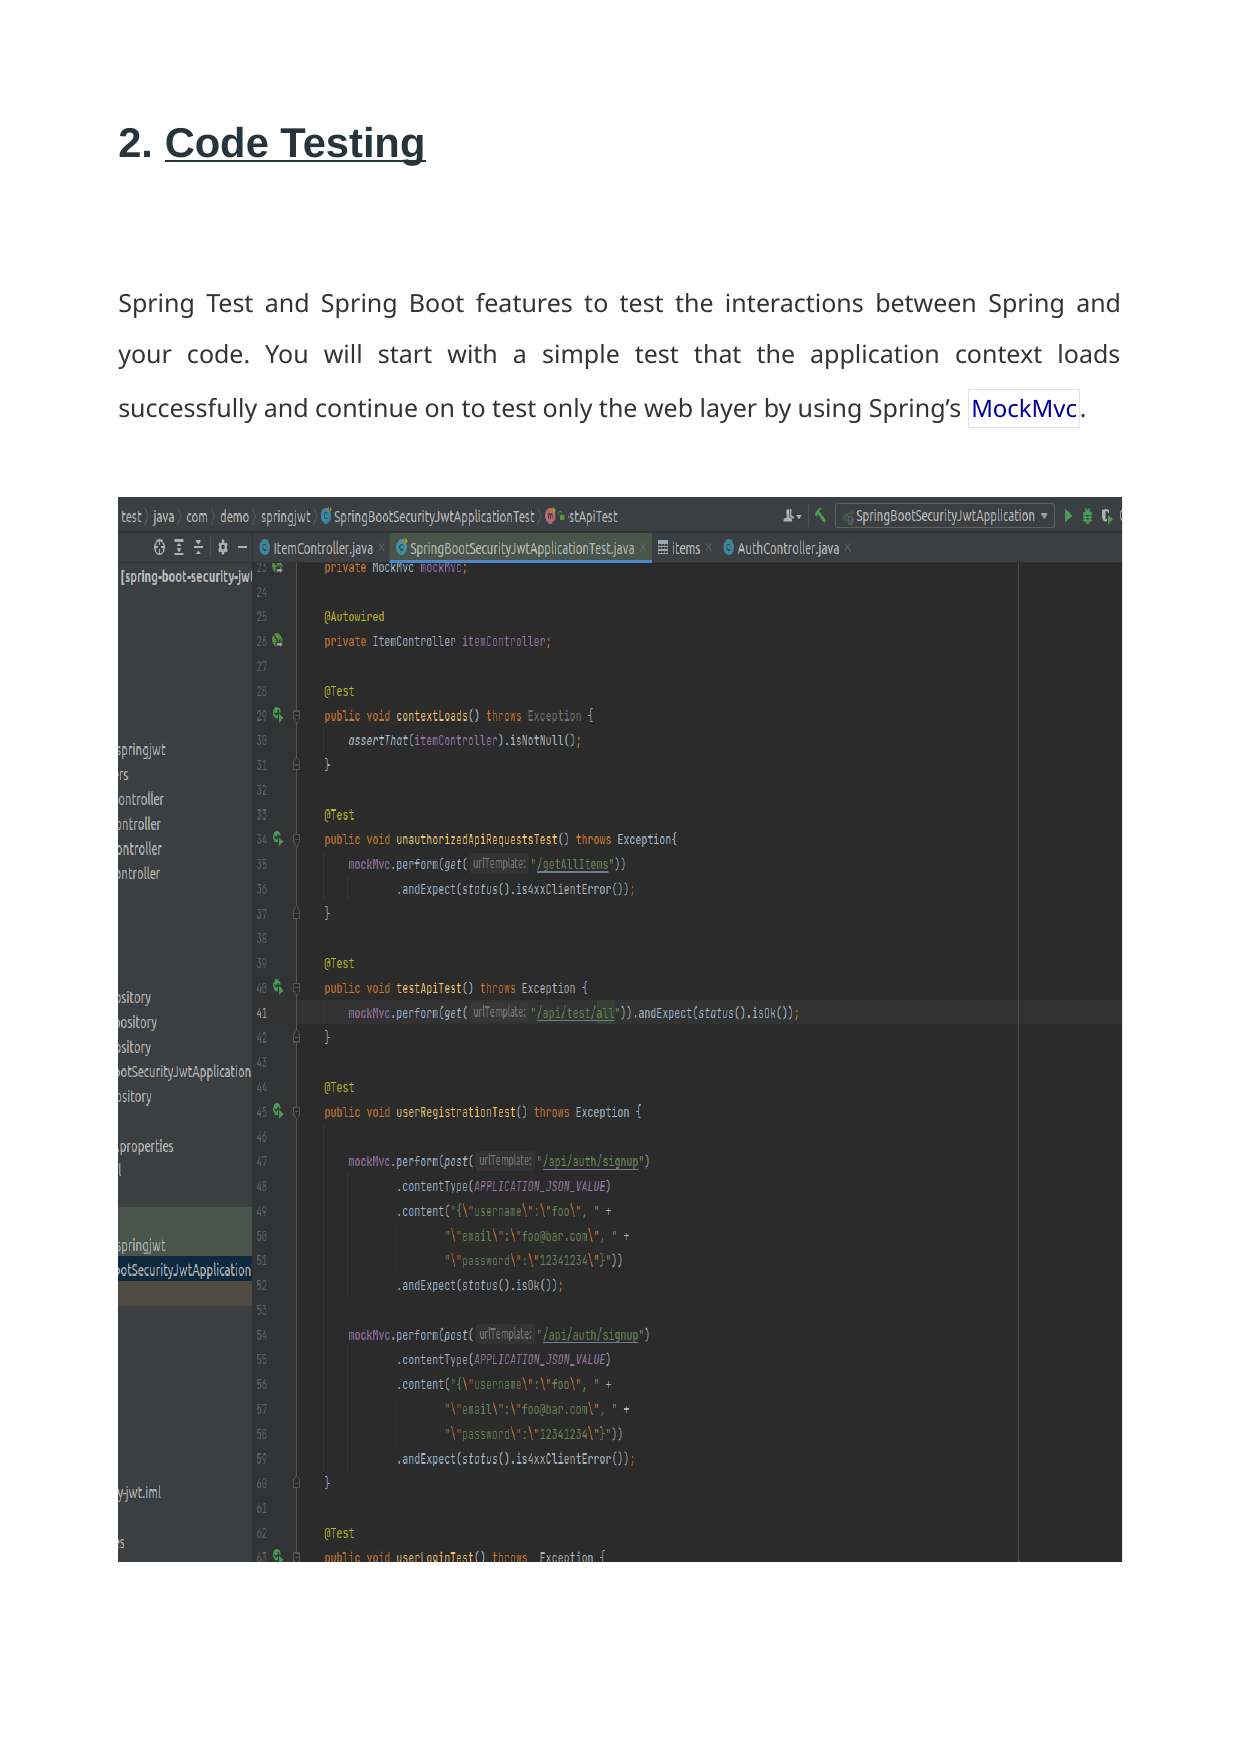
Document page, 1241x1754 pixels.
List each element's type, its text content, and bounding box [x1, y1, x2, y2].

text 2. Code Testing [118, 118, 1122, 166]
text Spring Test and Spring Boot features to test the interactions between Spring and your code. You will start with a simple test that the application context loads successfully and continue on to test only the web layer by using Spring’s MockMvc. [118, 285, 1122, 427]
picture [118, 497, 1123, 1562]
